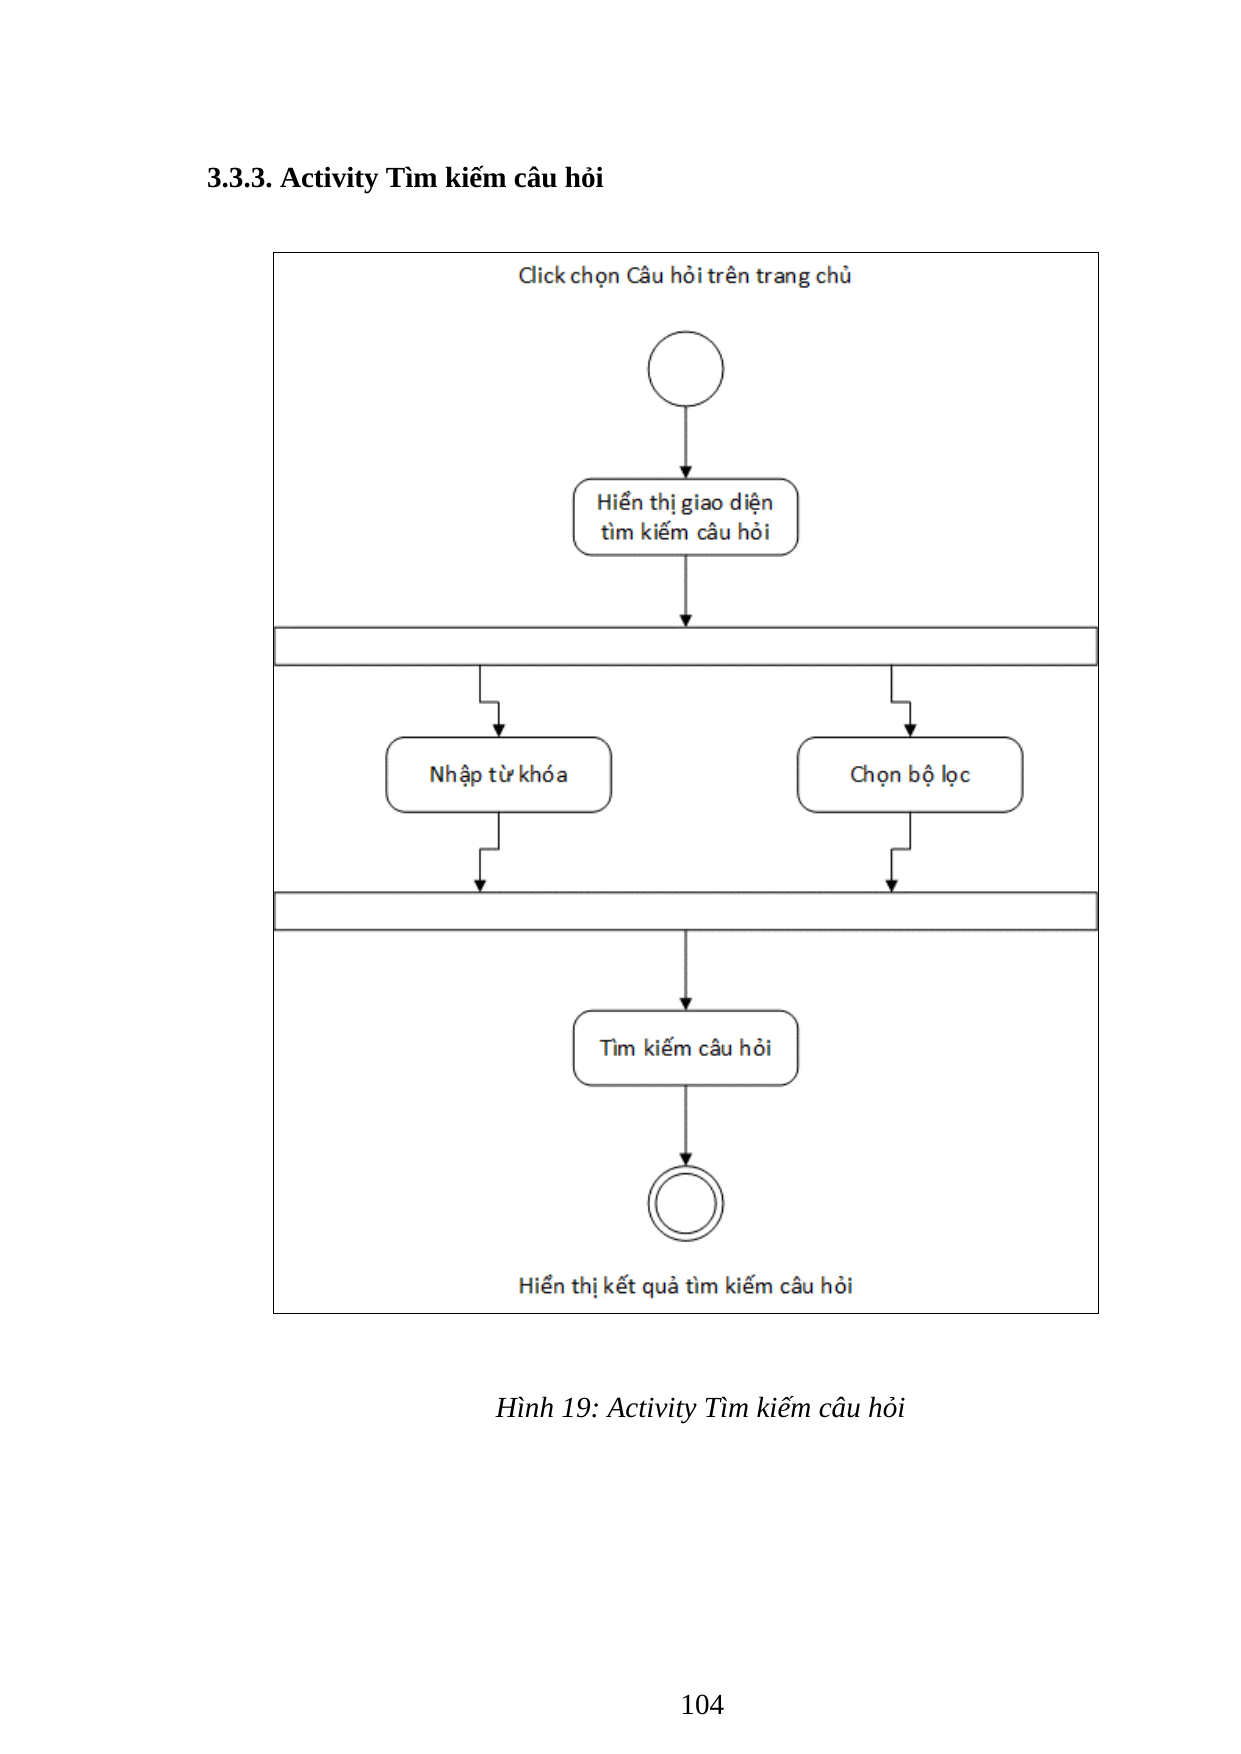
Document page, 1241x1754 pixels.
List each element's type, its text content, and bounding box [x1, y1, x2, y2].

subtitle Activity Tìm kiếm câu hỏi [207, 160, 1122, 194]
picture [274, 253, 1098, 1313]
text Hình 19: Activity Tìm kiếm câu hỏi [207, 1390, 1122, 1424]
